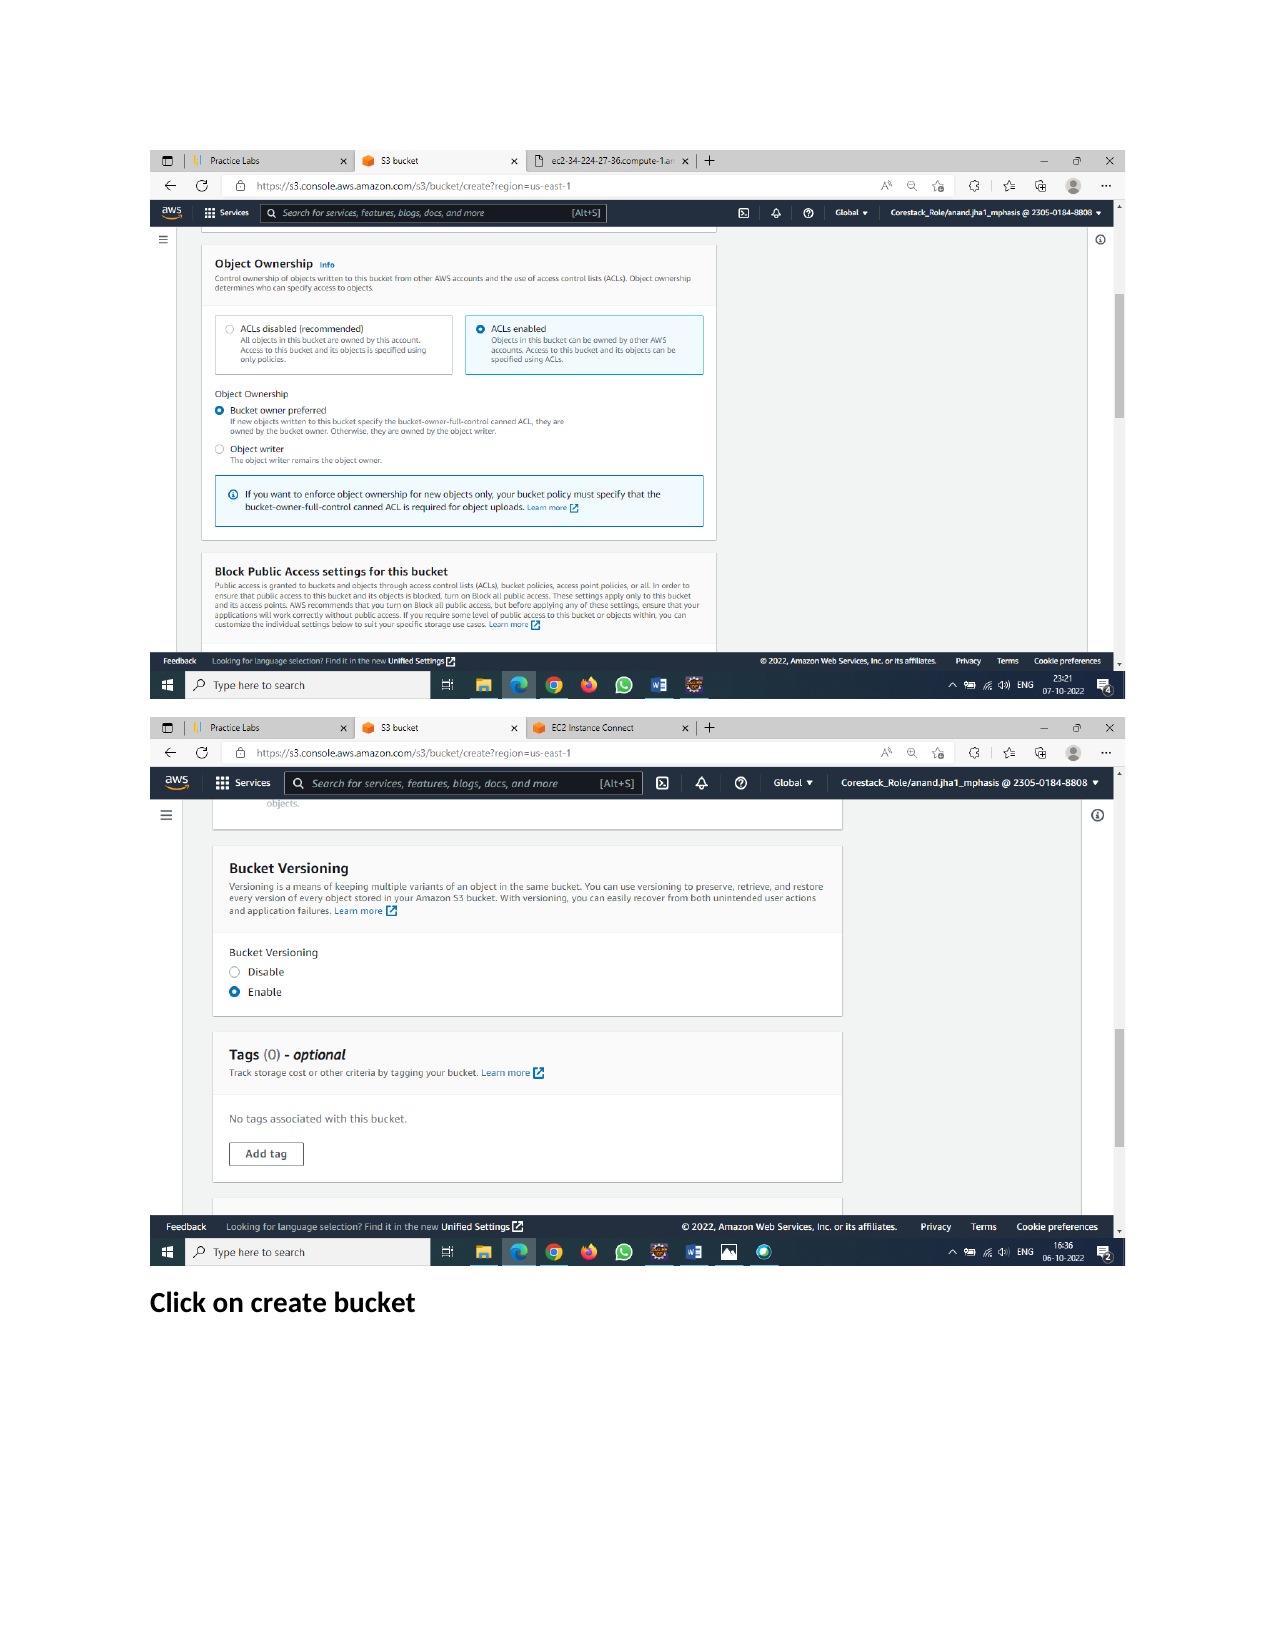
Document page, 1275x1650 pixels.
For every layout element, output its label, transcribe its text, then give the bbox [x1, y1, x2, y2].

picture [150, 717, 1125, 1266]
picture [150, 150, 1125, 699]
text Click on create bucket [150, 1284, 1125, 1319]
